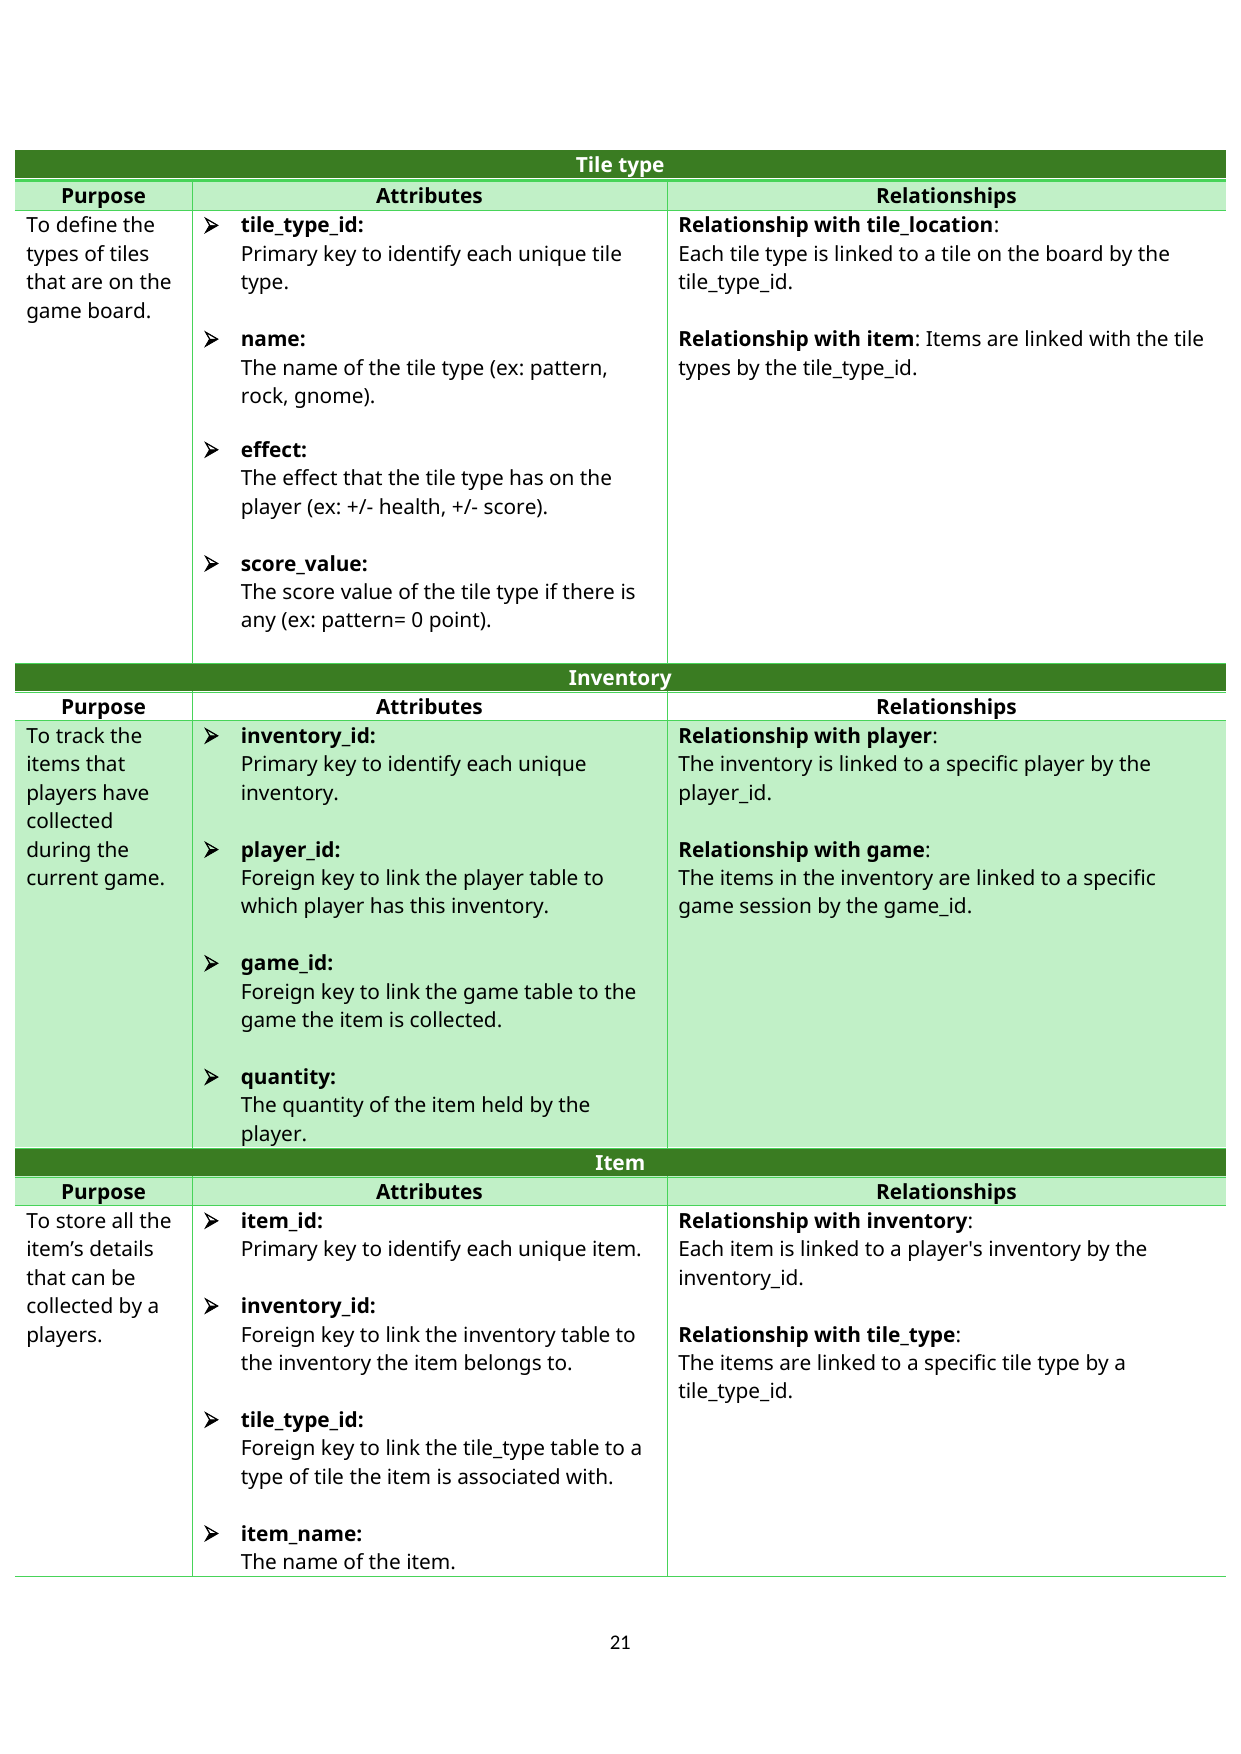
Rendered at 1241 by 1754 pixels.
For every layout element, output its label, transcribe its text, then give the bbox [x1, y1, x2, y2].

table_cell Attributes [193, 1178, 667, 1205]
table_cell Relationship with tile_location: Each tile type is linked to a tile on the board by the tile_type_id. Relationship with item: Items are linked with the tile types by the tile_type_id. [668, 211, 1226, 662]
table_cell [193, 1206, 667, 1576]
table_cell Purpose [15, 693, 192, 720]
table_cell To track the items that players have collected during the current game. [15, 721, 192, 1147]
table_cell inventory_id: Primary key to identify each unique inventory. player_id: Foreign key to link the player table to which player has this inventory. game_id: Foreign key to link the game table to the game the item is collected. quantity: The quantity of the item held by the player. [193, 721, 667, 1147]
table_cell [15, 1206, 192, 1576]
table_cell Attributes [193, 182, 667, 210]
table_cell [668, 1206, 1226, 1576]
table_cell Relationships [668, 693, 1226, 720]
table_header Tile type [15, 150, 1226, 178]
table_cell Relationship with player: The inventory is linked to a specific player by the player_id. Relationship with game: The items in the inventory are linked to a specific game session by the game_id. [668, 721, 1226, 1147]
table_cell To define the types of tiles that are on the game board. [15, 211, 192, 662]
table_cell Relationships [668, 1178, 1226, 1205]
table_cell tile_type_id: Primary key to identify each unique tile type. name: The name of the tile type (ex: pattern, rock, gnome). effect: The effect that the tile type has on the player (ex: +/- health, +/- score). score_value: The score value of the tile type if there is any (ex: pattern= 0 point). [193, 211, 667, 662]
table_cell Relationships [668, 182, 1226, 210]
table_cell Item [15, 1149, 1226, 1176]
table_cell Inventory [15, 664, 1226, 691]
table_cell Attributes [193, 693, 667, 720]
table_cell Purpose [15, 1178, 192, 1205]
table_cell Purpose [15, 182, 192, 210]
